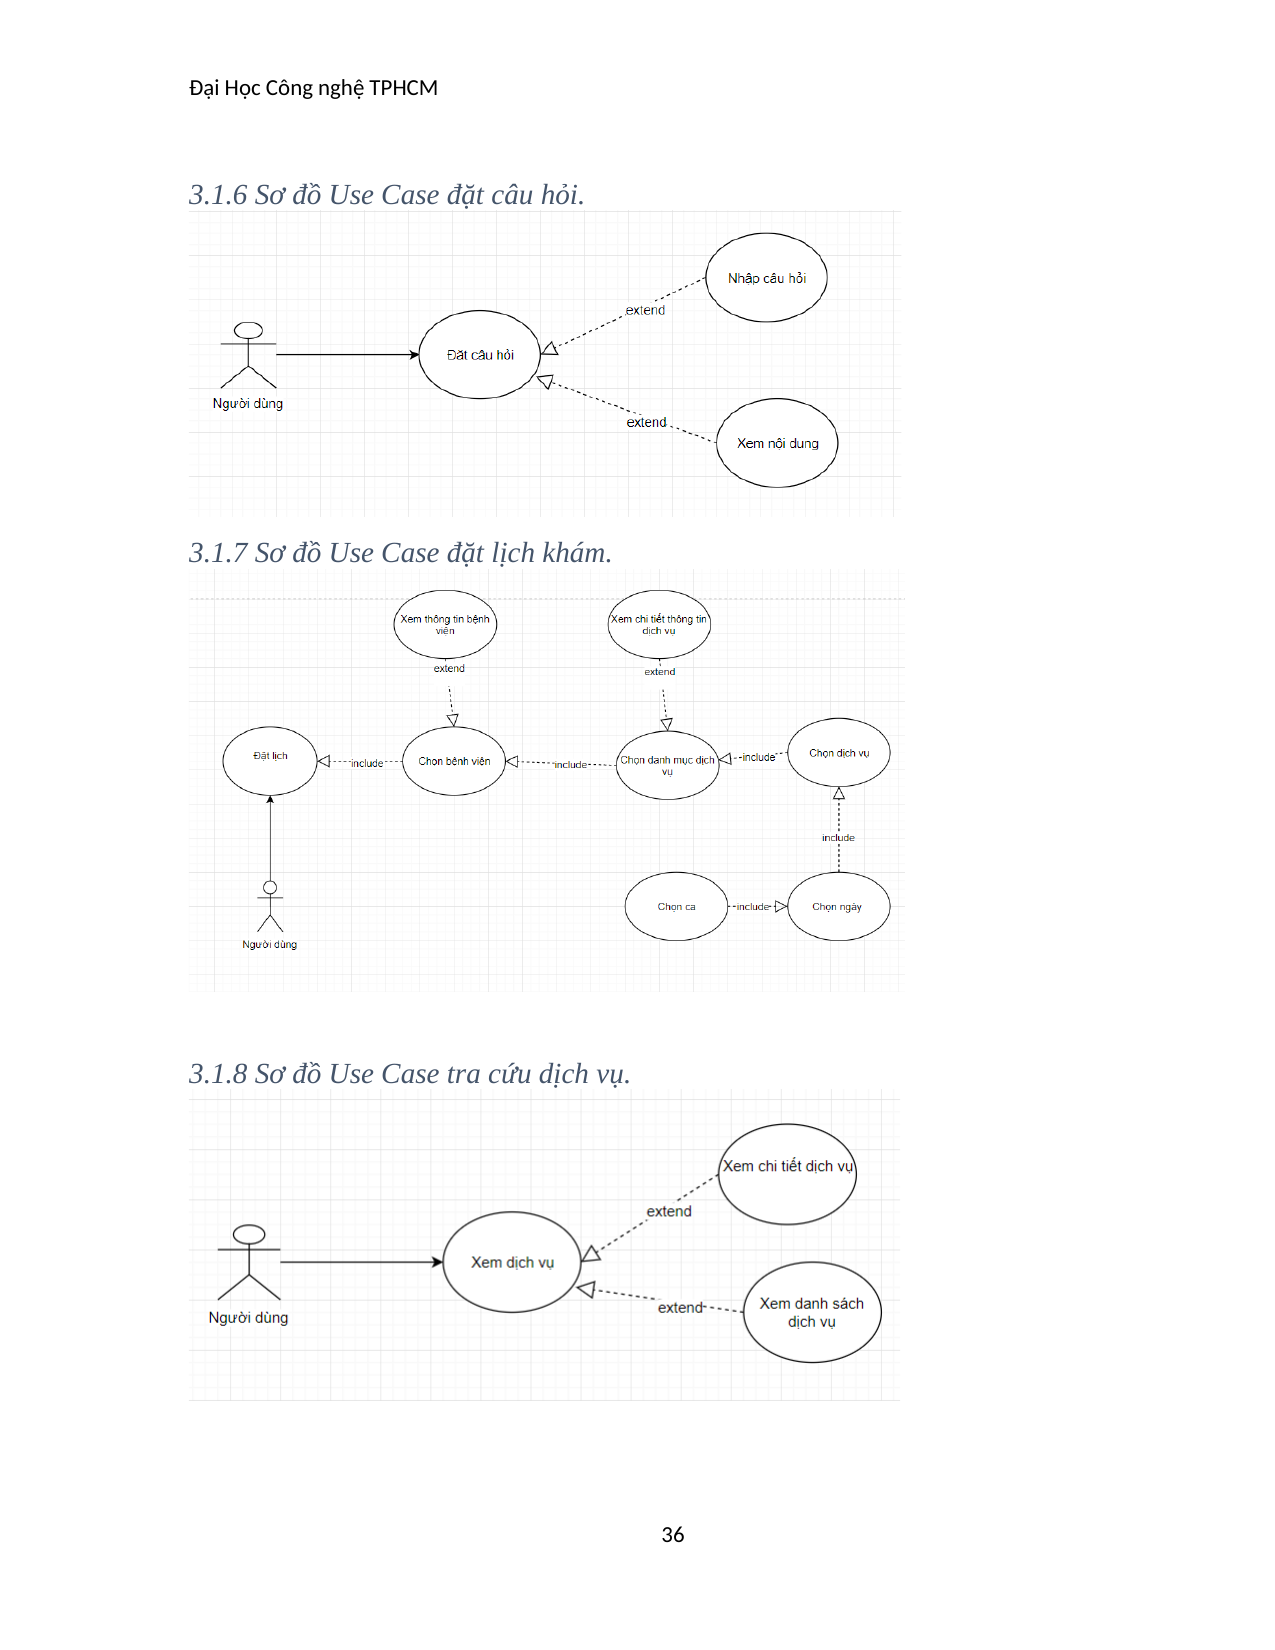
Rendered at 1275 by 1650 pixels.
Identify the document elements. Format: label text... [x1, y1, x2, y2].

picture [188, 210, 902, 517]
subtitle 3.1.8 Sơ đồ Use Case tra cứu dịch vụ. [189, 1056, 1156, 1089]
picture [188, 569, 905, 992]
subtitle 3.1.6 Sơ đồ Use Case đặt câu hỏi. [189, 177, 1156, 211]
picture [188, 1089, 901, 1401]
subtitle 3.1.7 Sơ đồ Use Case đặt lịch khám. [189, 536, 1156, 569]
